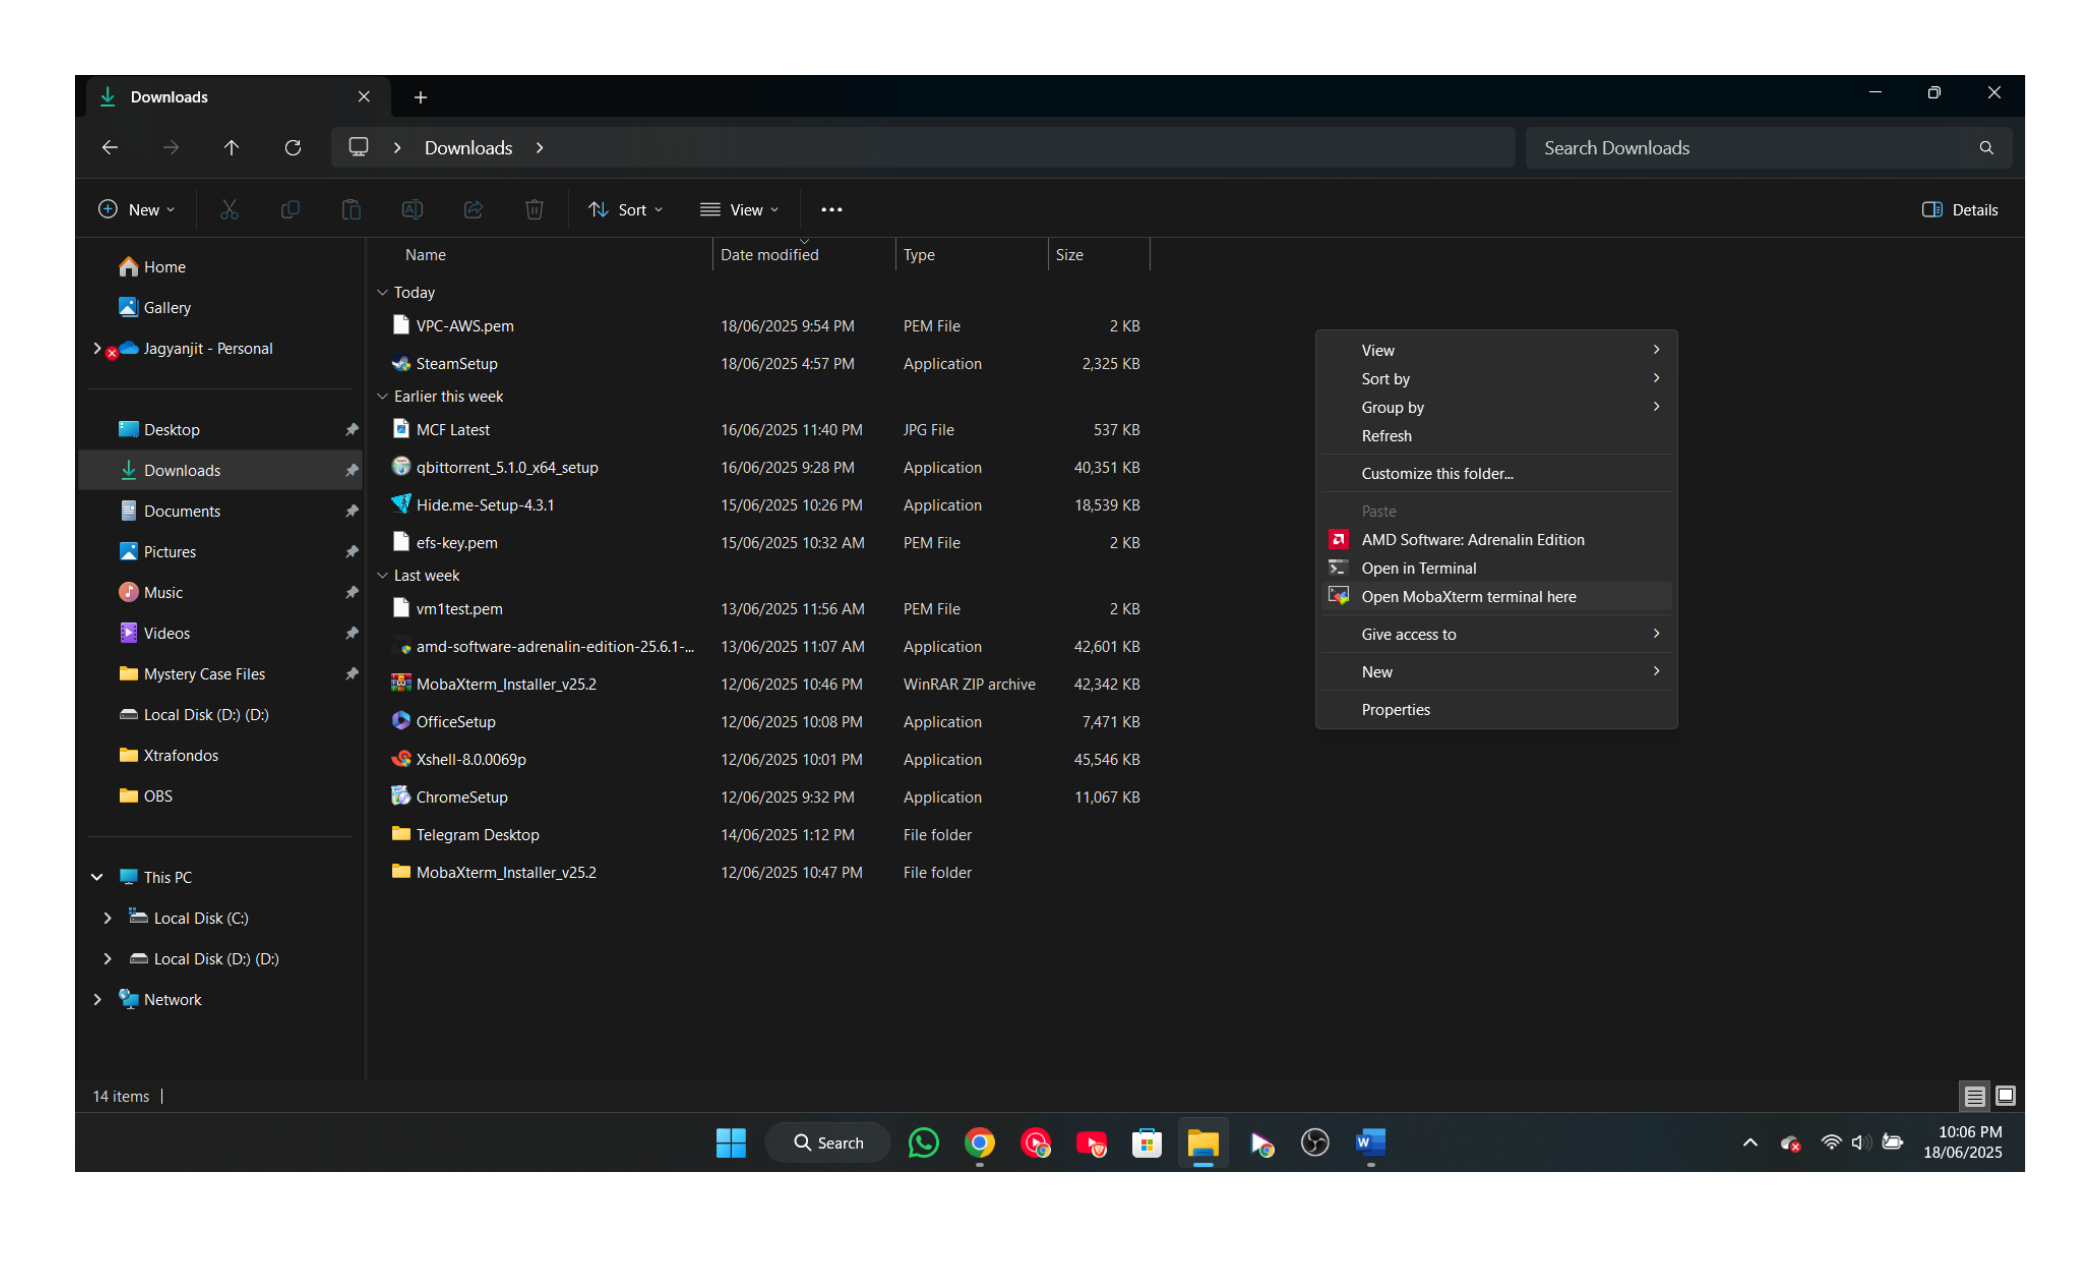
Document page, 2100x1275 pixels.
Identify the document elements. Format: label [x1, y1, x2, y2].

picture [75, 75, 2026, 1172]
